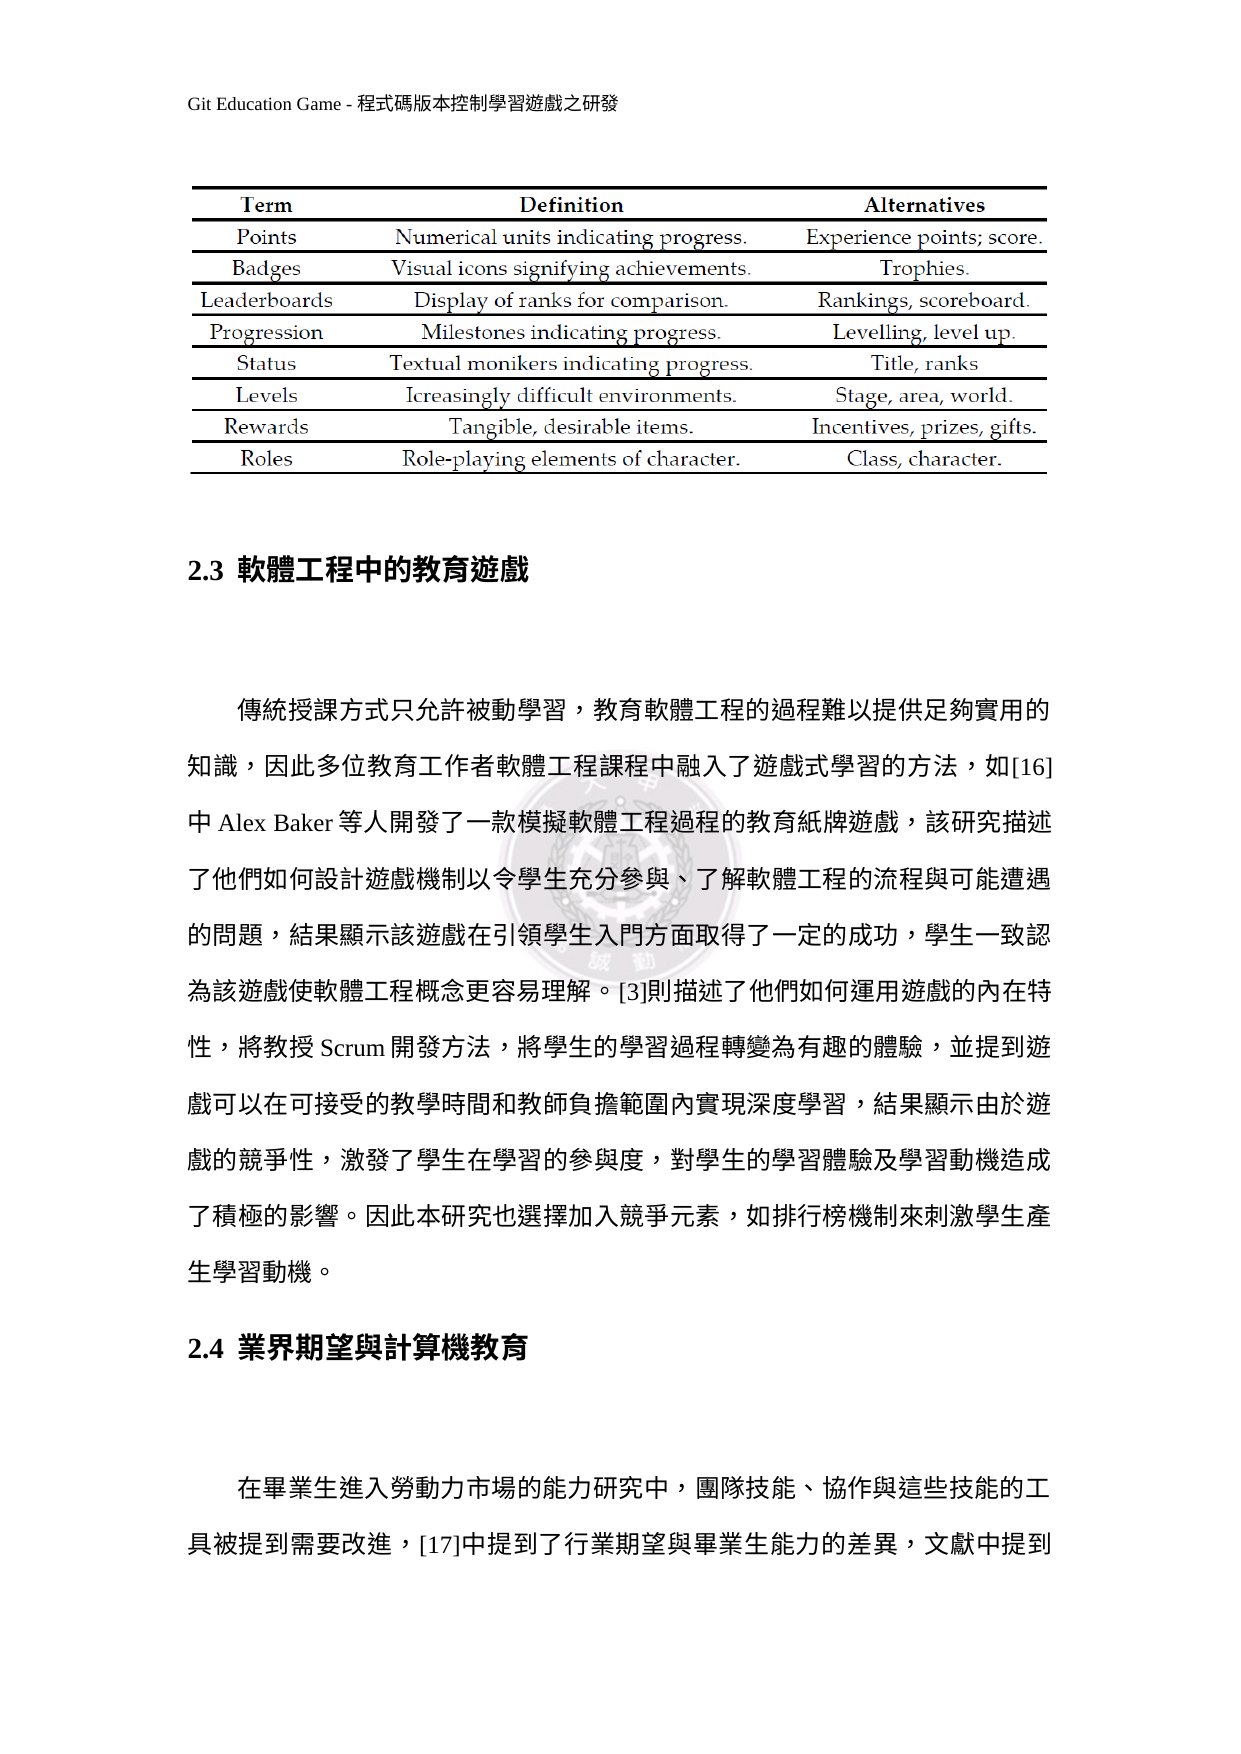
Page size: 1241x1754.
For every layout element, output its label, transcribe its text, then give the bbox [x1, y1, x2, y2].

subtitle 軟體工程中的教育遊戲 [187, 530, 1053, 605]
picture [187, 178, 1052, 490]
subtitle 業界期望與計算機教育 [187, 1308, 1053, 1383]
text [187, 1467, 1053, 1561]
text 傳統授課方式只允許被動學習，教育軟體工程的過程難以提供足夠實用的知識，因此多位教育工作者軟體工程課程中融入了遊戲式學習的方法，如[16]中Alex Baker等人開發了一款模擬軟體工程過程的教育紙牌遊戲，該研究描述了他們如何設計遊戲機制以令學生充分參與、了解軟體工程的流程與可能遭遇的問題，結果顯示該遊戲在引領學生入門方面取得了一定的成功，學生一致認為該遊戲使軟體工程概念更容易理解。[3]則描述了他們如何運用遊戲的內在特性，將教授Scrum開發方法，將學生的學習過程轉變為有趣的體驗，並提到遊戲可以在可接受的教學時間和教師負擔範圍內實現深度學習，結果顯示由於遊戲的競爭性，激發了學生在學習的參與度，對學生的學習體驗及學習動機造成了積極的影響。因此本研究也選擇加入競爭元素，如排行榜機制來刺激學生產生學習動機。 [187, 690, 1053, 1290]
